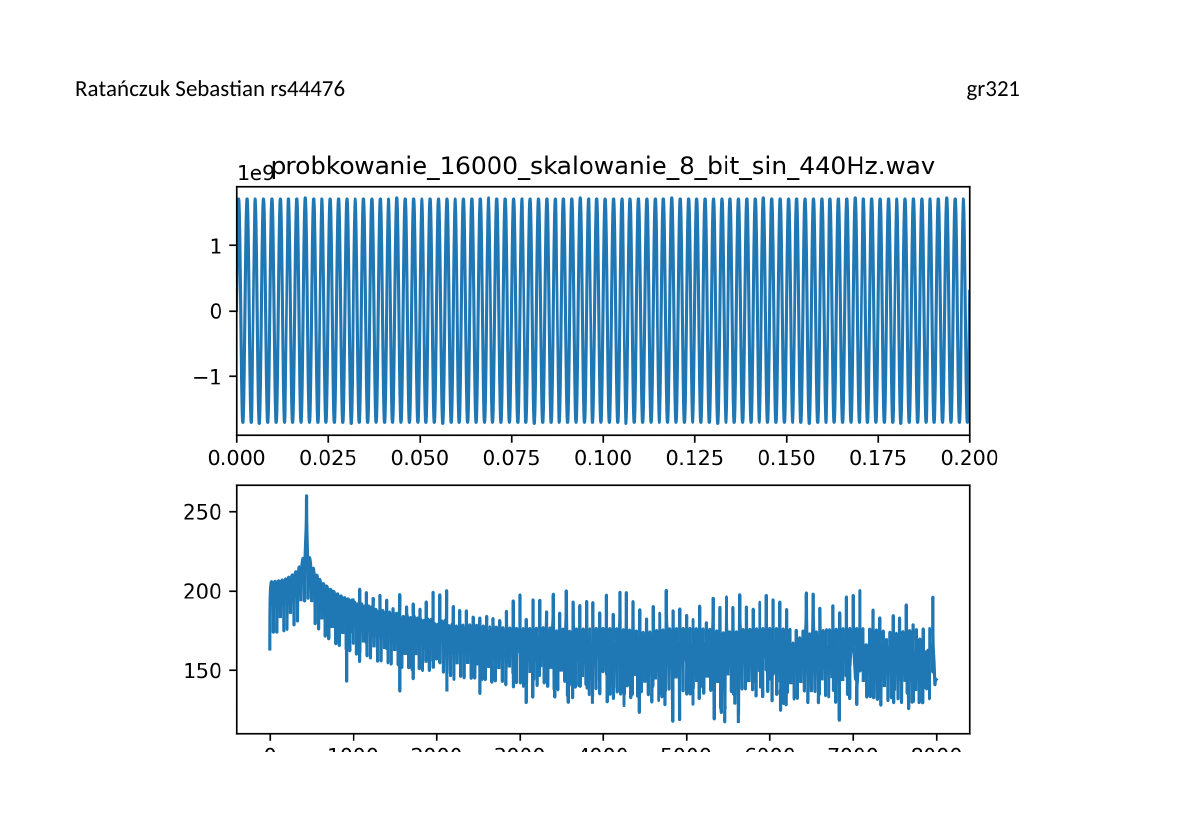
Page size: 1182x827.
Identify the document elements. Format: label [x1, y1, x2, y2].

picture [118, 101, 1063, 752]
